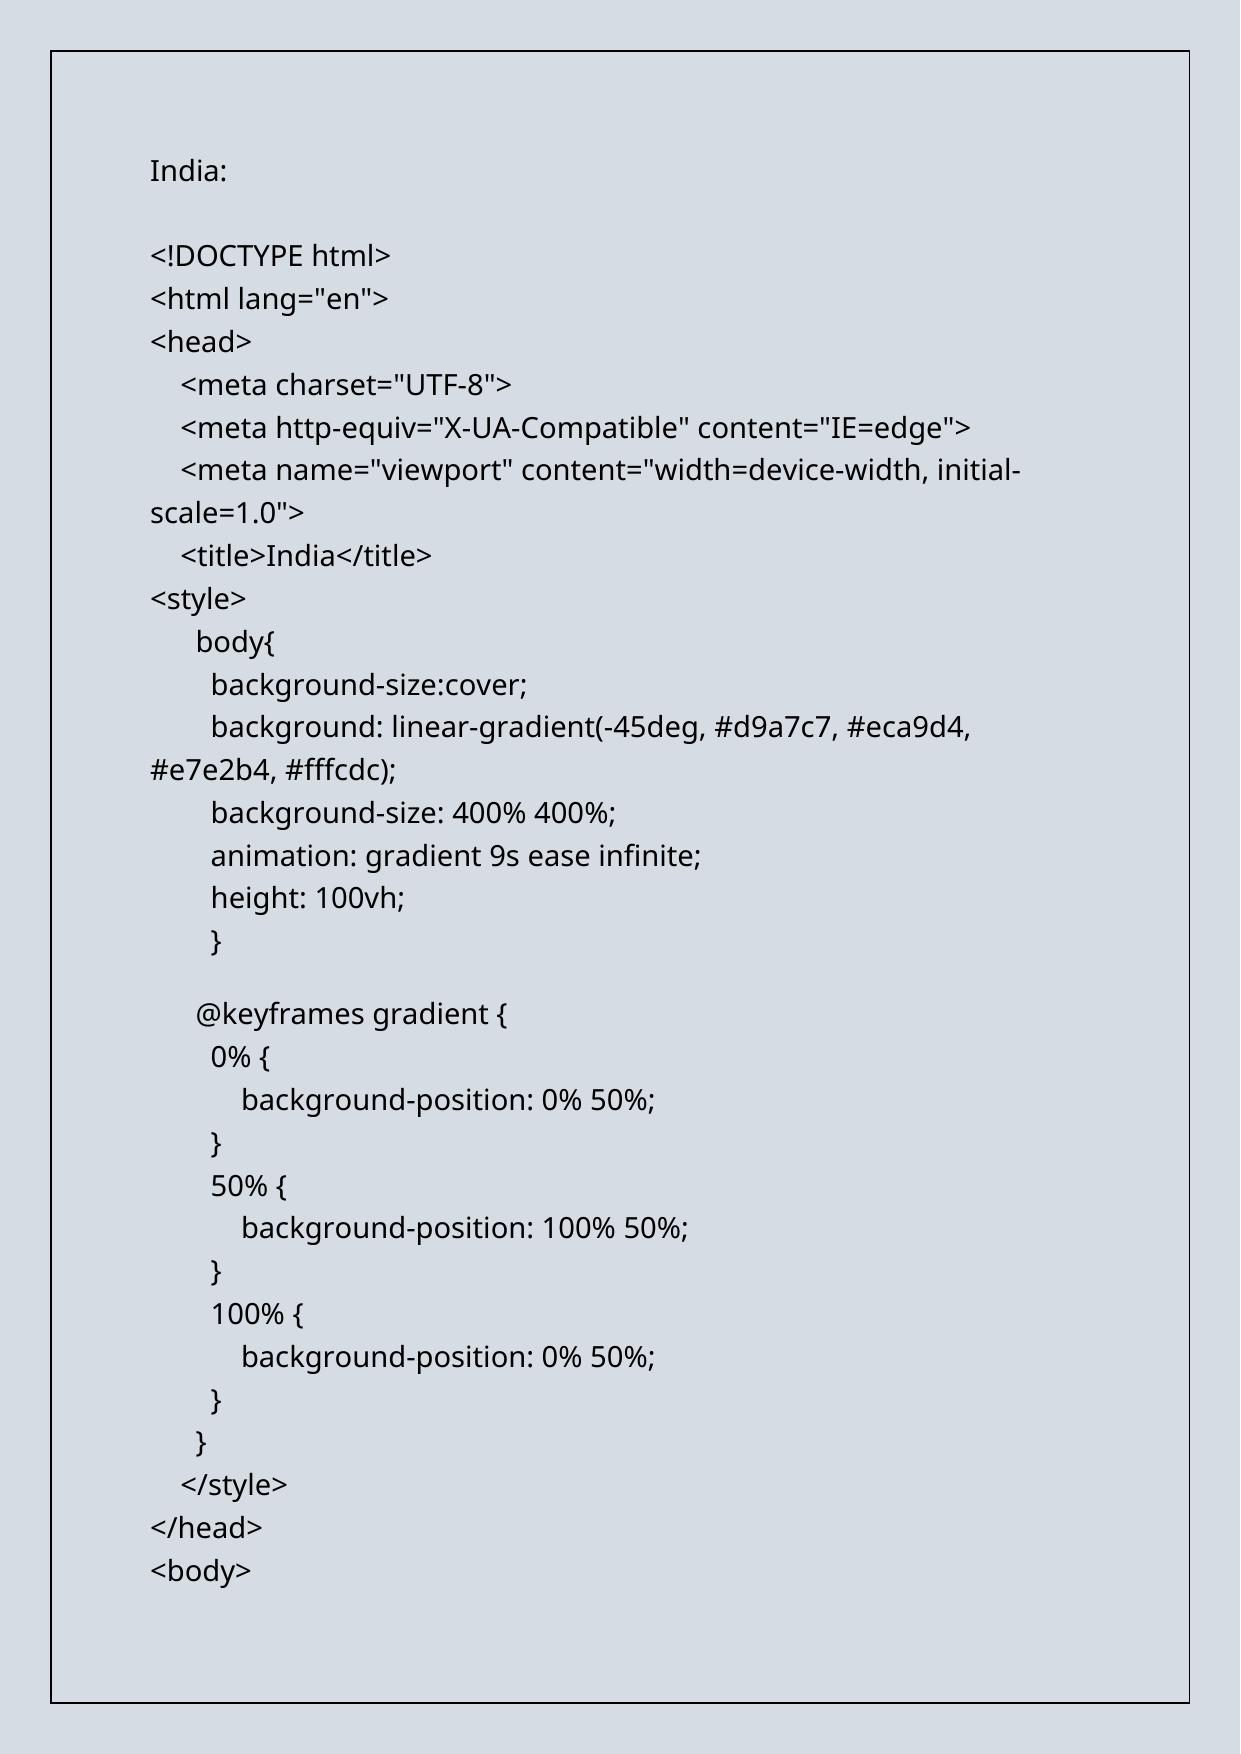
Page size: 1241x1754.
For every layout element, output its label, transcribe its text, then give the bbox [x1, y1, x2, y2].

text background-position: 0% 50%; [150, 1079, 1090, 1119]
text } [150, 1422, 1090, 1461]
text </head> [150, 1507, 1090, 1547]
text <html lang="en"> [150, 278, 1090, 318]
text background-size:cover; [150, 664, 1090, 703]
text background-position: 0% 50%; [150, 1336, 1090, 1376]
text 50% { [150, 1165, 1090, 1204]
text <head> [150, 321, 1090, 361]
text body{ [150, 621, 1090, 661]
text 0% { [150, 1036, 1090, 1076]
text height: 100vh; [150, 878, 1090, 917]
text </style> [150, 1464, 1090, 1504]
text <!DOCTYPE html> [150, 236, 1090, 275]
text @keyframes gradient { [150, 994, 1090, 1033]
text background-position: 100% 50%; [150, 1208, 1090, 1247]
text <title>India</title> [150, 535, 1090, 575]
text } [150, 1251, 1090, 1290]
text <meta charset="UTF-8"> [150, 364, 1090, 404]
text <style> [150, 578, 1090, 618]
text background: linear-gradient(-45deg, #d9a7c7, #eca9d4, #e7e2b4, #fffcdc); [150, 707, 1090, 789]
text background-size: 400% 400%; [150, 792, 1090, 832]
text animation: gradient 9s ease infinite; [150, 835, 1090, 875]
text <meta http-equiv="X-UA-Compatible" content="IE=edge"> [150, 407, 1090, 447]
text } [150, 1379, 1090, 1419]
text <meta name="viewport" content="width=device-width, initial-scale=1.0"> [150, 450, 1090, 532]
text } [150, 921, 1090, 960]
text 100% { [150, 1293, 1090, 1333]
text } [150, 1122, 1090, 1162]
text India: [150, 150, 1090, 190]
text <body> [150, 1550, 1090, 1590]
